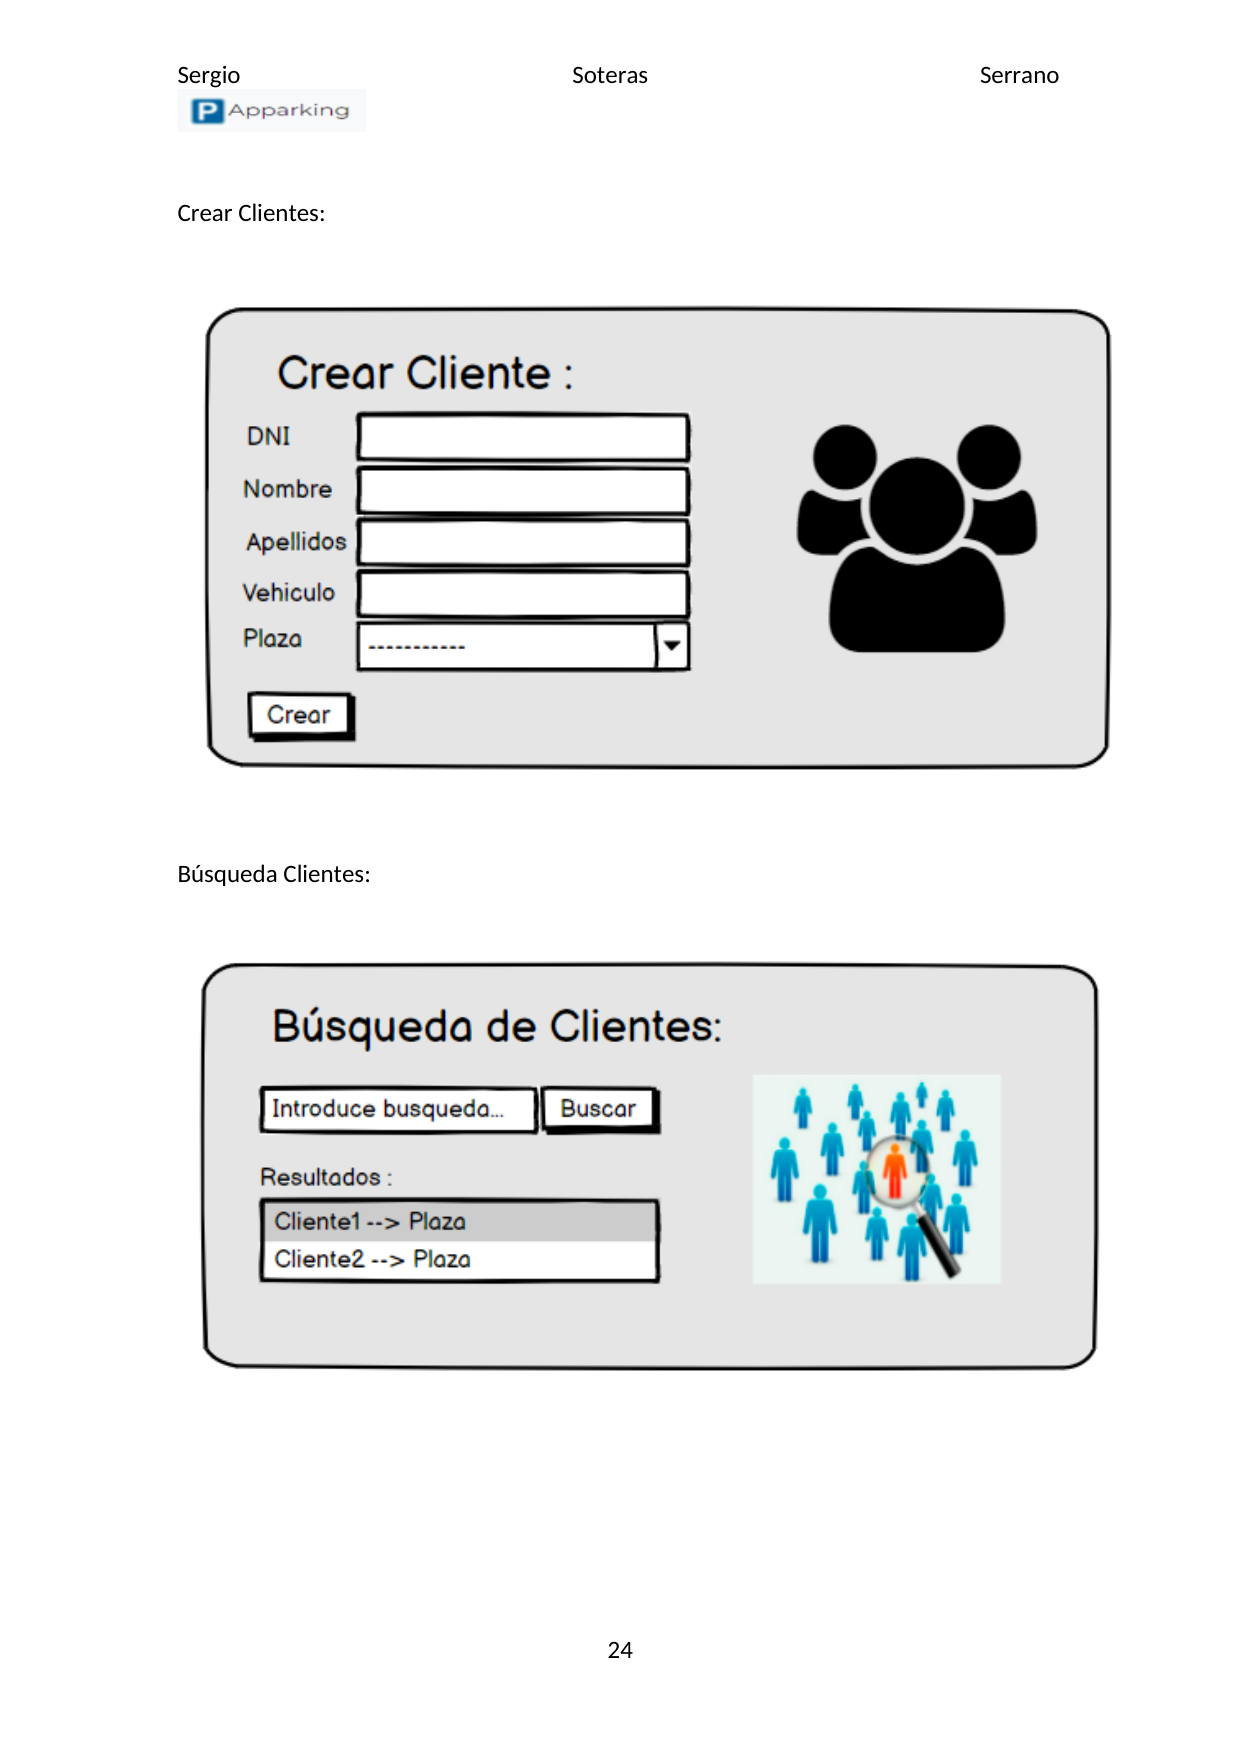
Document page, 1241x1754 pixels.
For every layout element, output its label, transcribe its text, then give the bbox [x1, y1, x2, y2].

picture [177, 296, 1132, 790]
picture [177, 957, 1132, 1392]
picture [177, 89, 367, 132]
text Búsqueda Clientes: [177, 858, 1063, 889]
text Crear Clientes: [177, 197, 1063, 228]
